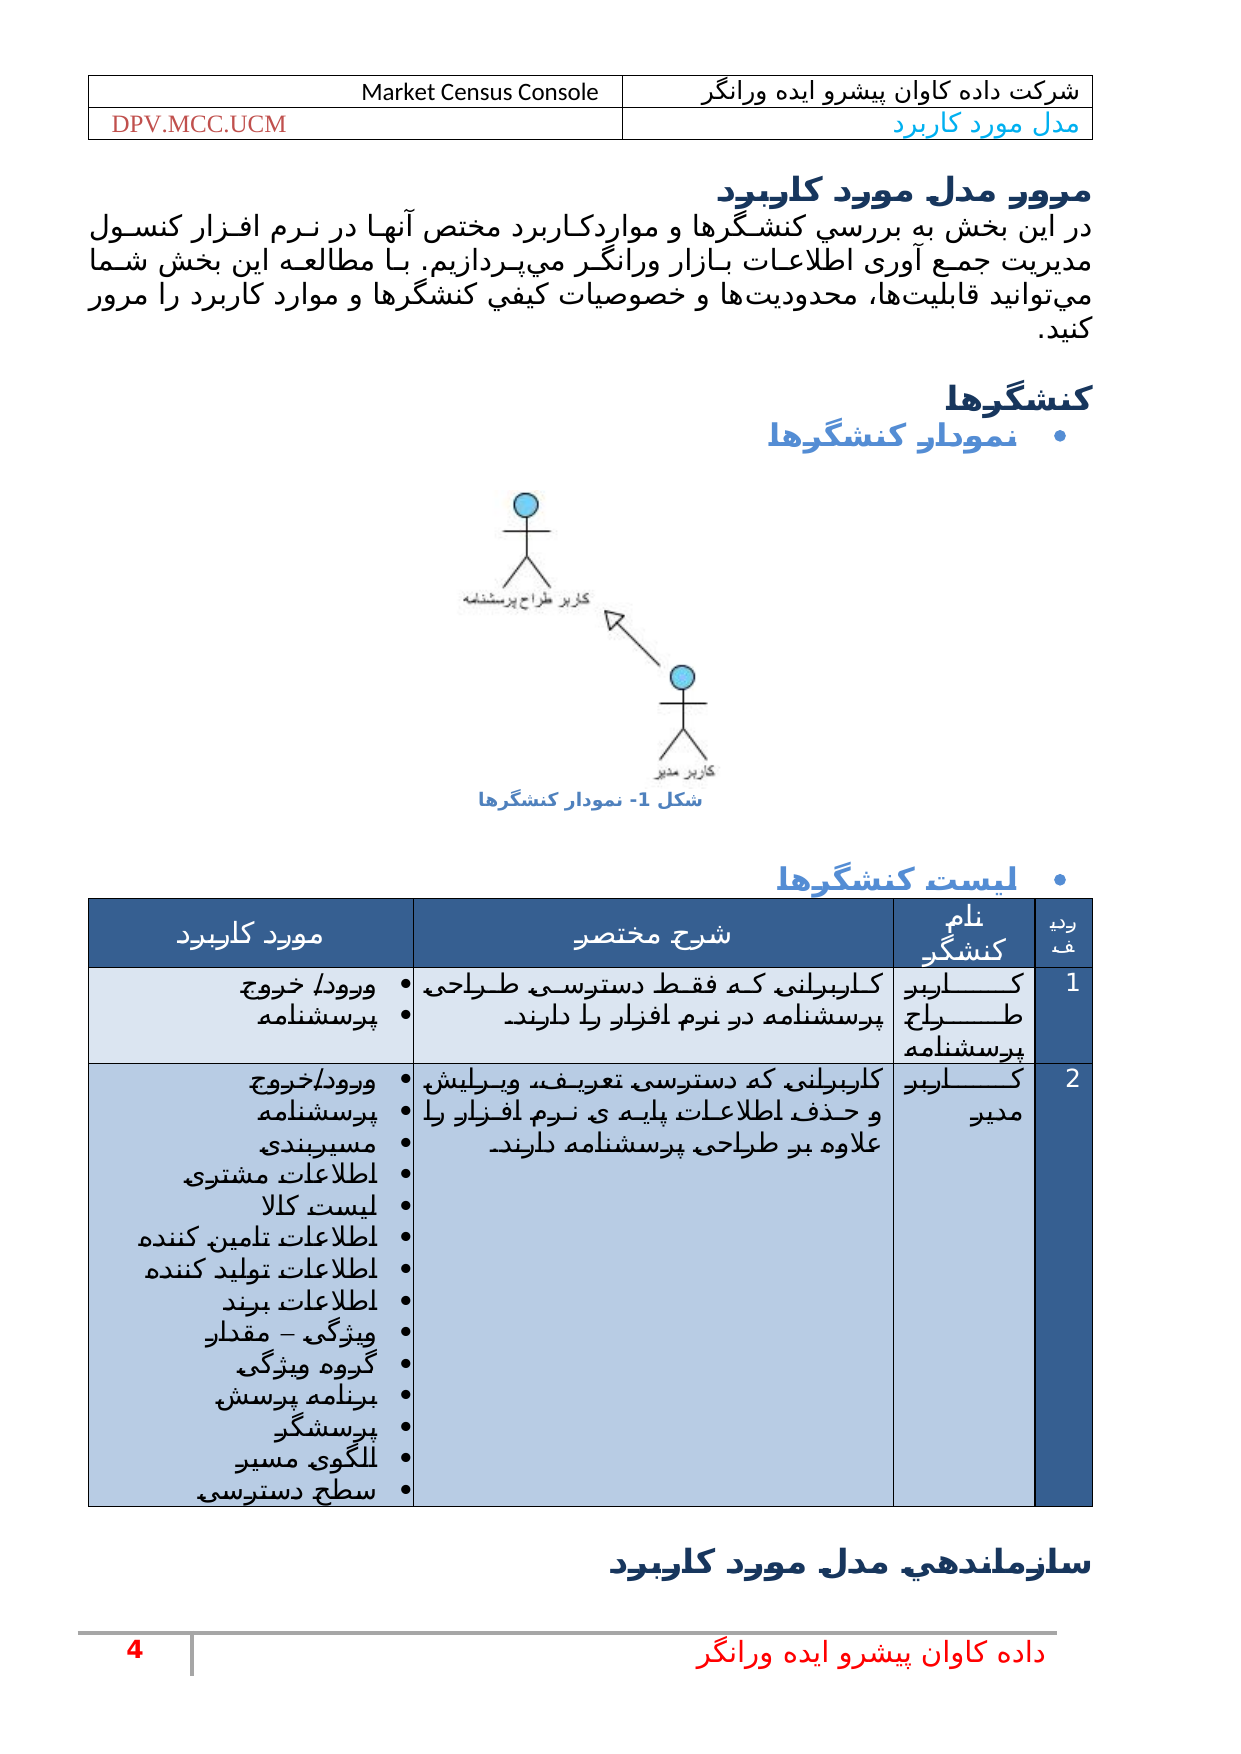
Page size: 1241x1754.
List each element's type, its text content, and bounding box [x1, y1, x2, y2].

picture [445, 490, 736, 789]
table_header شرح مختصر [414, 899, 893, 967]
text در اين بخش به بررسي كنشگرها و مواردكاربرد مختص آنها در نرم افزار کنسول مدیریت جمع آوری اطلاعات بازار ورانگر مي‌پردازيم. با مطالعه اين بخش شما مي‌توانيد قابليت‌ها،‌ محدوديت‌ها و خصوصيات كيفي كنشگرها و موارد كاربرد را مرور كنيد. [89, 209, 1092, 345]
table_header مورد كاربرد [89, 899, 413, 967]
table_cell 2 [1036, 1064, 1092, 1506]
table_cell کاربر مدیر [894, 1064, 1034, 1506]
table_header نام كنشگر [894, 899, 1034, 967]
table_header رديف [1036, 899, 1092, 967]
table_cell ورود/ خروج پرسشنامه [89, 968, 413, 1063]
list ليست كنشگرها [89, 862, 1055, 898]
table_cell 1 [1036, 968, 1092, 1063]
subtitle سازماندهي مدل مورد كاربرد [89, 1543, 1092, 1582]
text شکل 1- نمودار کنشگرها [89, 788, 1092, 810]
table_cell كاربرانی که دسترسی تعریف، ویرایش و حذف اطلاعات پایه ی نرم افزار را علاوه بر طراحی پرسشنامه دارند. [414, 1064, 893, 1506]
subtitle مرور مدل مورد كاربرد [89, 171, 1092, 209]
list نمودار كنشگرها [89, 418, 1055, 454]
table_cell ورود/خروج پرسشنامه مسیربندی اطلاعات مشتری لیست کالا اطلاعات تامین کننده اطلاعات تولید کننده اطلاعات برند ویژگی – مقدار گروه ویژگی برنامه پرسش پرسشگر الگوی مسیر سطح دسترسی [89, 1064, 413, 1506]
table_cell كاربرانی که فقط دسترسی طراحی پرسشنامه در نرم افزار را دارند. [414, 968, 893, 1063]
subtitle كنشگرها [89, 379, 1092, 418]
table_cell کاربر طراح پرسشنامه [894, 968, 1034, 1063]
